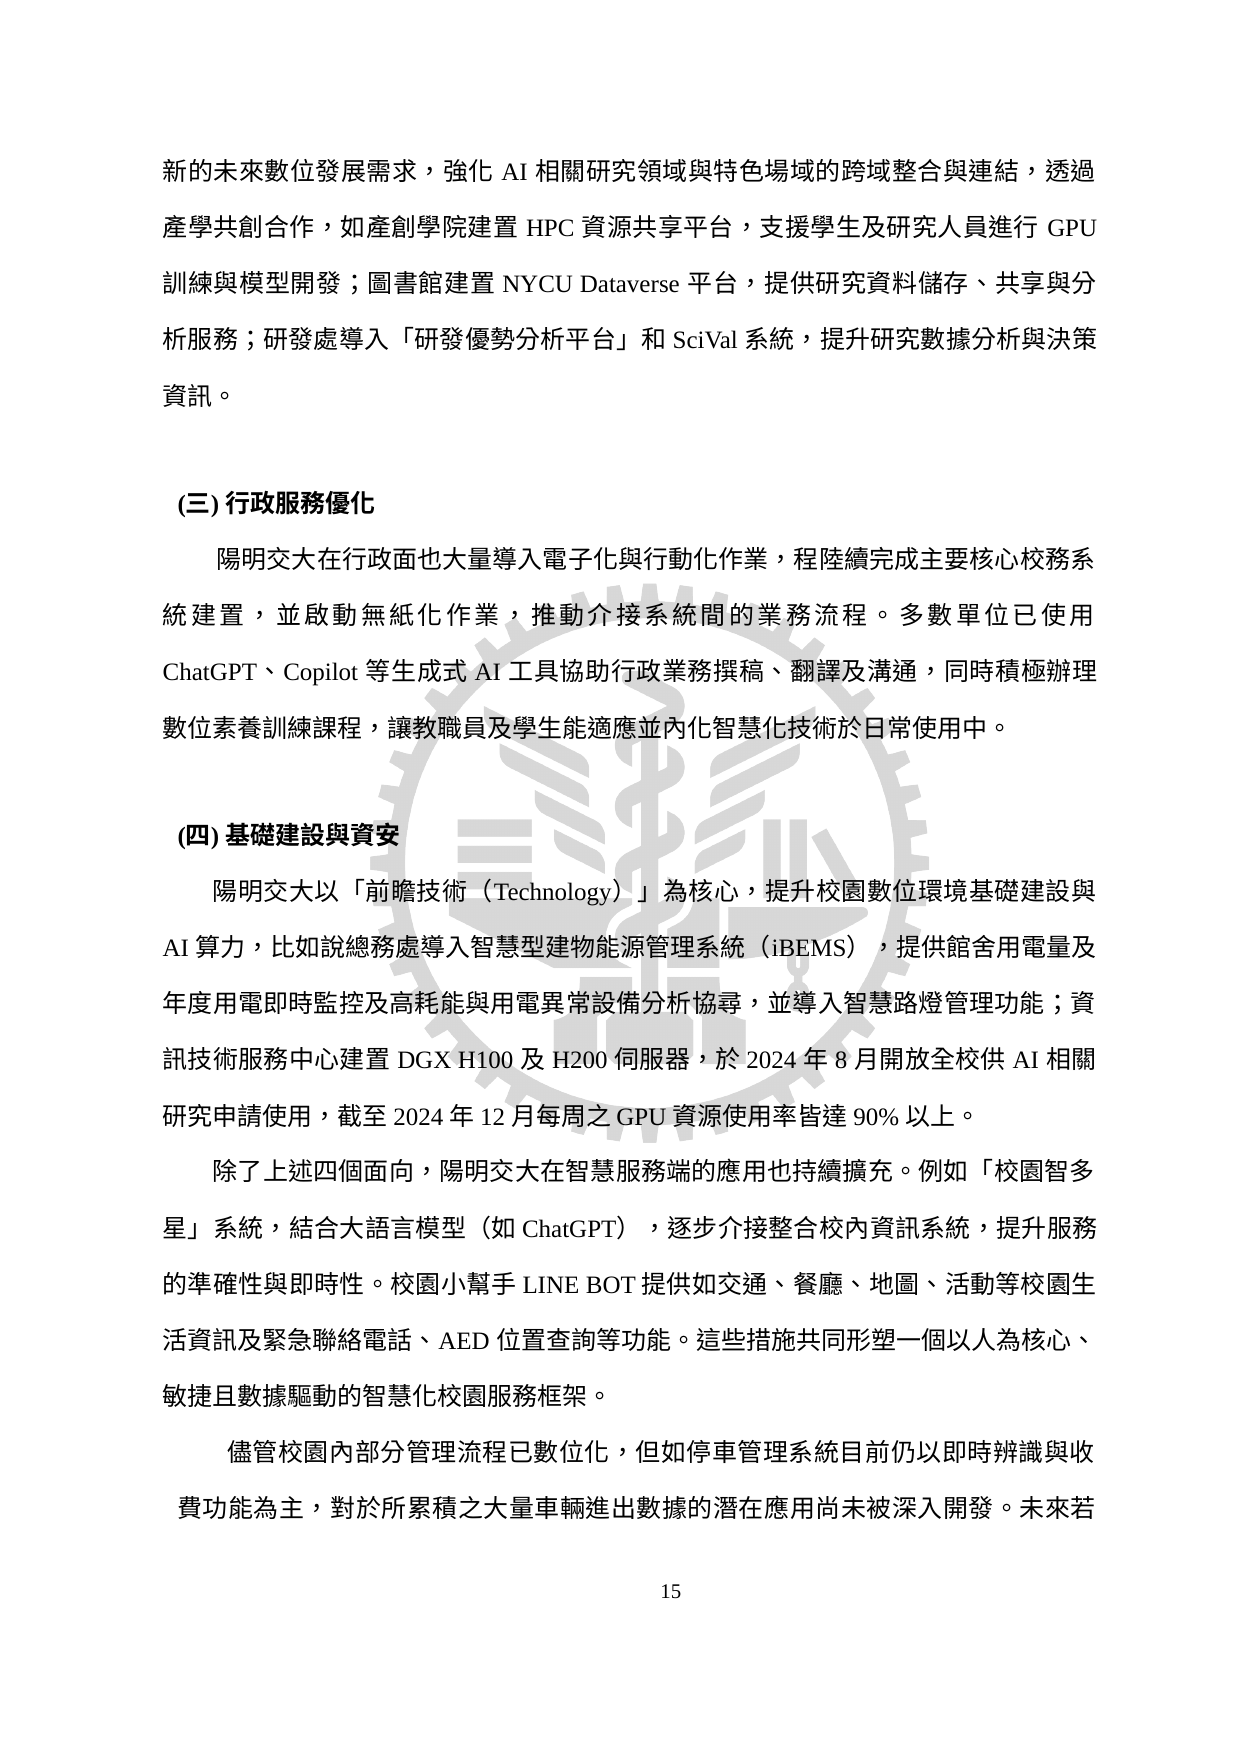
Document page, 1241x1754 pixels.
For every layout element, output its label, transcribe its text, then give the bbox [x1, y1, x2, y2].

text 陽明交大在行政面也大量導入電子化與行動化作業，程陸續完成主要核心校務系統建置，並啟動無紙化作業，推動介接系統間的業務流程。多數單位已使用 ChatGPT、Copilot 等生成式 AI 工具協助行政業務撰稿、翻譯及溝通，同時積極辦理數位素養訓練課程，讓教職員及學生能適應並內化智慧化技術於日常使用中。 [162, 539, 1097, 745]
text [177, 1432, 1097, 1526]
text (四) 基礎建設與資安 [177, 815, 1097, 852]
text (三) 行政服務優化 [177, 483, 1097, 521]
text 陽明交大以「前瞻技術（Technology）」為核心，提升校園數位環境基礎建設與 AI 算力，比如說總務處導入智慧型建物能源管理系統（iBEMS），提供館舍用電量及年度用電即時監控及高耗能與用電異常設備分析協尋，並導入智慧路燈管理功能；資訊技術服務中心建置 DGX H100 及 H200 伺服器，於2024 年 8 月開放全校供 AI 相關研究申請使用，截至 2024 年 12 月每周之GPU 資源使用率皆達 90% 以上。 [162, 871, 1097, 1133]
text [162, 151, 1097, 413]
text 除了上述四個面向，陽明交大在智慧服務端的應用也持續擴充。例如「校園智多星」系統，結合大語言模型（如ChatGPT），逐步介接整合校內資訊系統，提升服務的準確性與即時性。校園小幫手LINE BOT提供如交通、餐廳、地圖、活動等校園生活資訊及緊急聯絡電話、AED 位置查詢等功能。這些措施共同形塑一個以人為核心、敏捷且數據驅動的智慧化校園服務框架。 [162, 1151, 1097, 1414]
